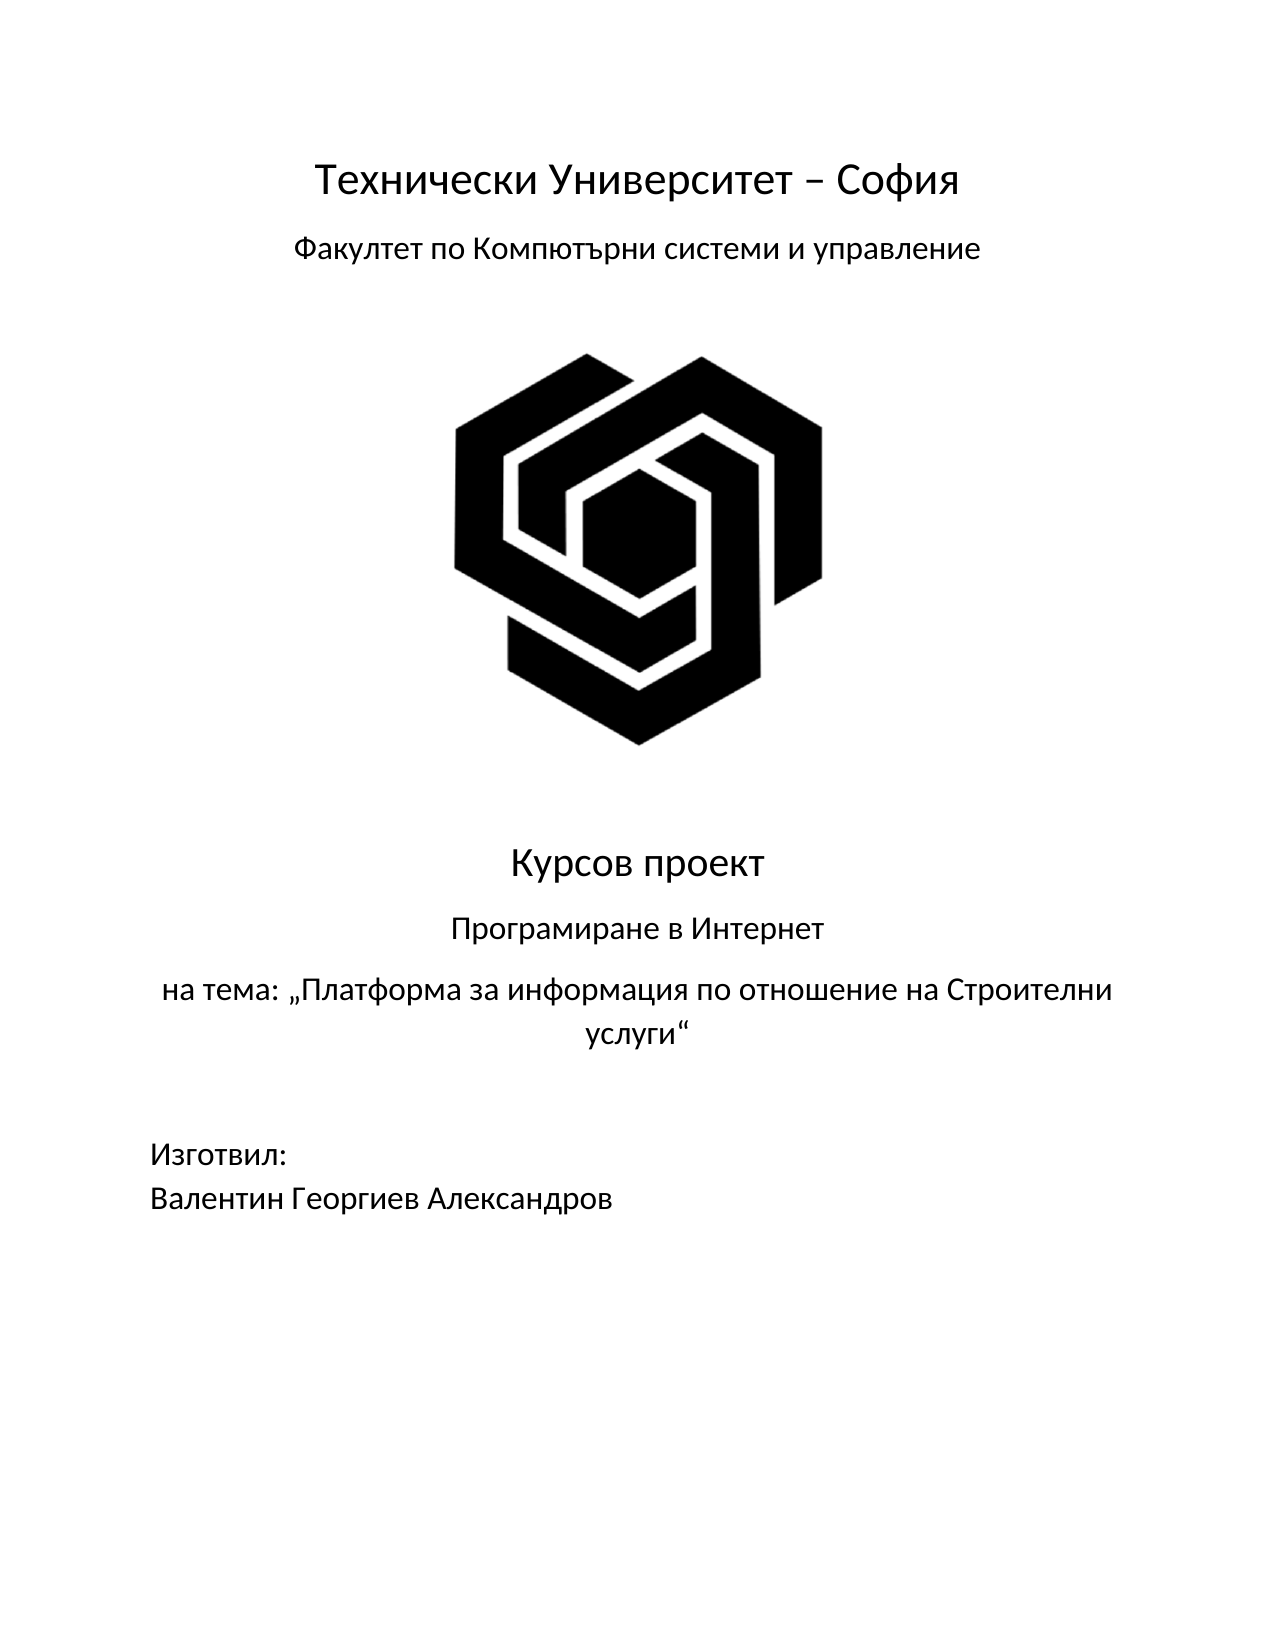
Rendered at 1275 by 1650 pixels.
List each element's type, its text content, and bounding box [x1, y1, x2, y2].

picture [428, 348, 847, 757]
text Програмиране в Интернет [150, 907, 1125, 948]
text Технически Университет – София [150, 150, 1125, 206]
text Изготвил: Валентин Георгиев Александров [150, 1133, 1125, 1218]
text Факултет по Компютърни системи и управление [150, 227, 1125, 268]
text Курсов проект [150, 836, 1125, 887]
text на тема: „Платформа за информация по отношение на Строителни услуги“ [150, 968, 1125, 1053]
